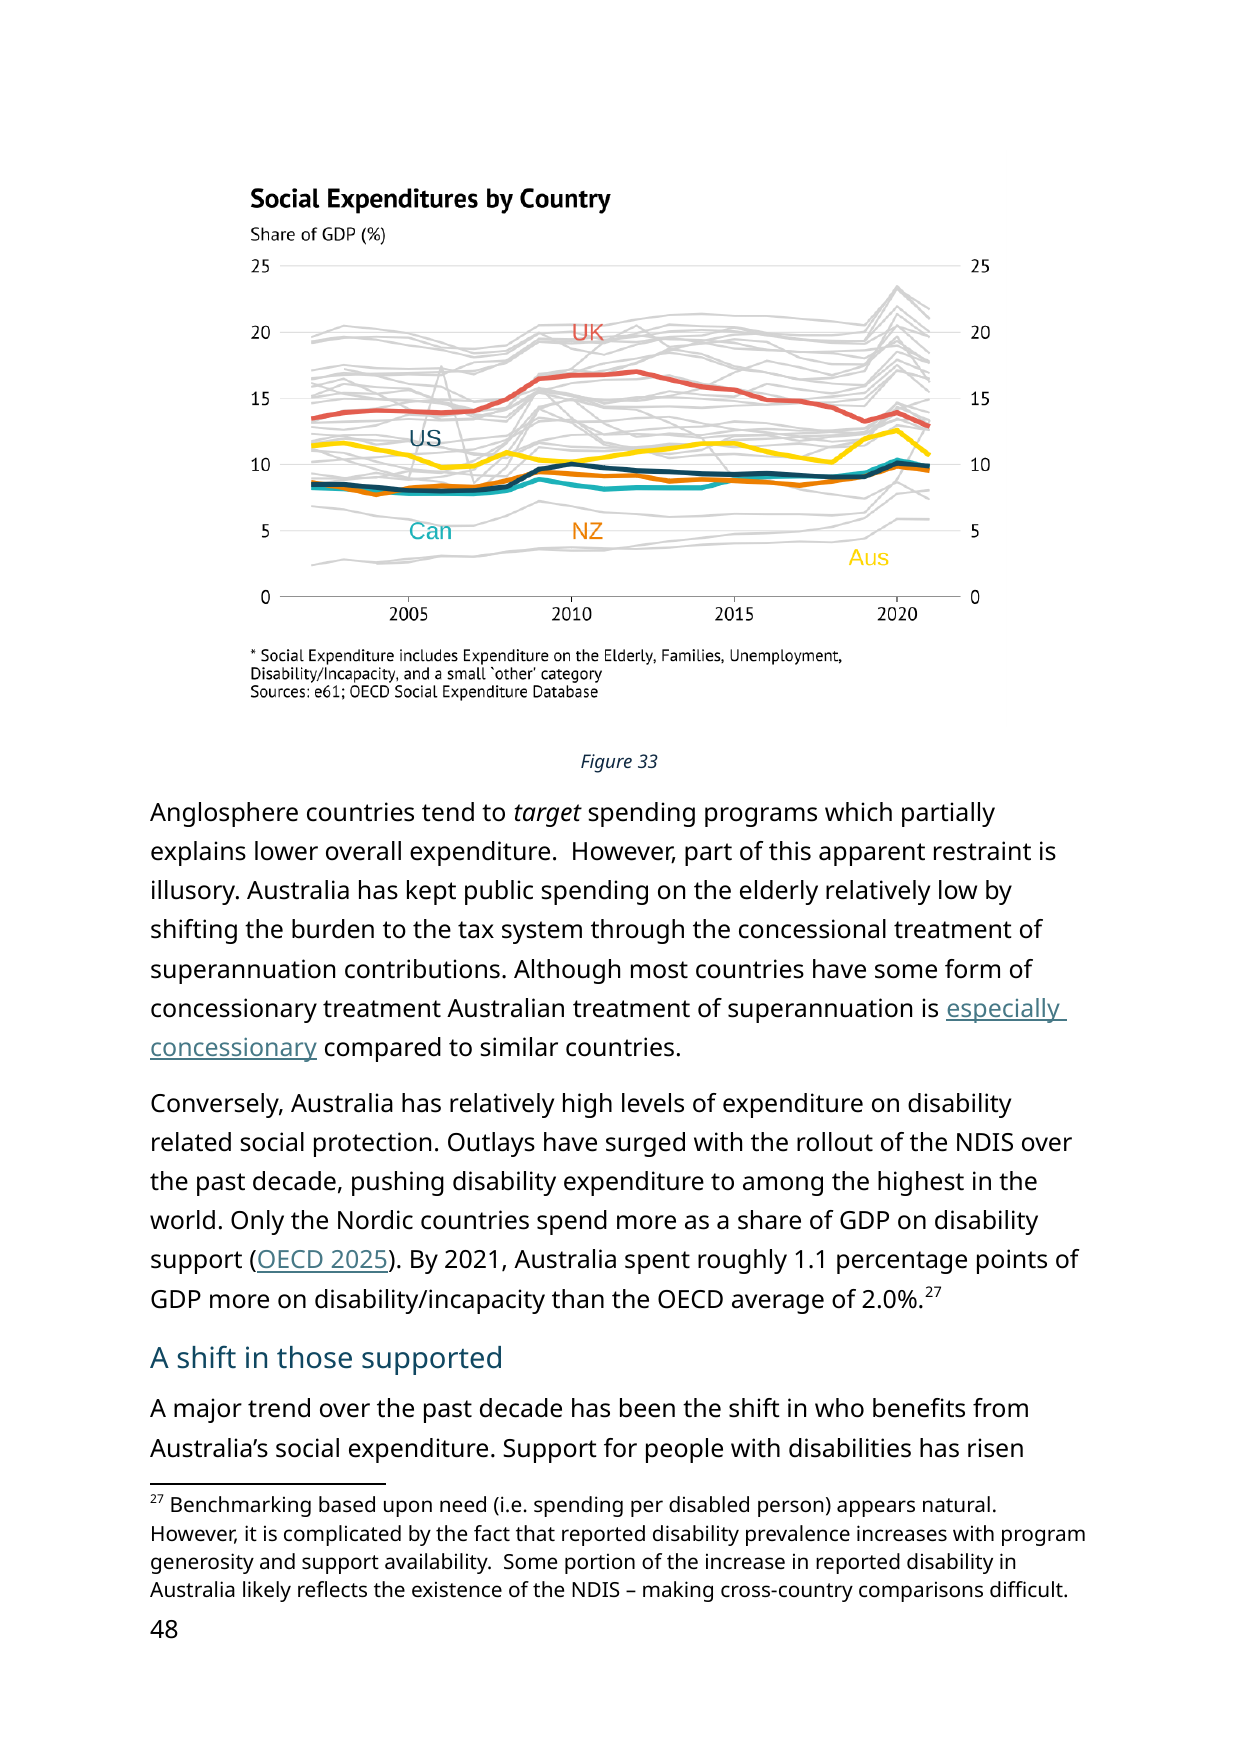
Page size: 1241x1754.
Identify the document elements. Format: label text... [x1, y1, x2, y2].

picture [233, 150, 1007, 727]
text Anglosphere countries tend to target spending programs which partially explains lower overall expenditure. However, part of this apparent restraint is illusory. Australia has kept public spending on the elderly relatively low by shifting the burden to the tax system through the concessional treatment of superannuation contributions. Although most countries have some form of concessionary treatment Australian treatment of superannuation is especially concessionary compared to similar countries. [150, 795, 1090, 1064]
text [150, 1391, 1090, 1464]
text Conversely, Australia has relatively high levels of expenditure on disability related social protection. Outlays have surged with the rollout of the NDIS over the past decade, pushing disability expenditure to among the highest in the world. Only the Nordic countries spend more as a share of GDP on disability support (OECD 2025). By 2021, Australia spent roughly 1.1 percentage points of GDP more on disability/incapacity than the OECD average of 2.0%. [150, 1086, 1090, 1315]
subtitle A shift in those supported [150, 1337, 1090, 1377]
